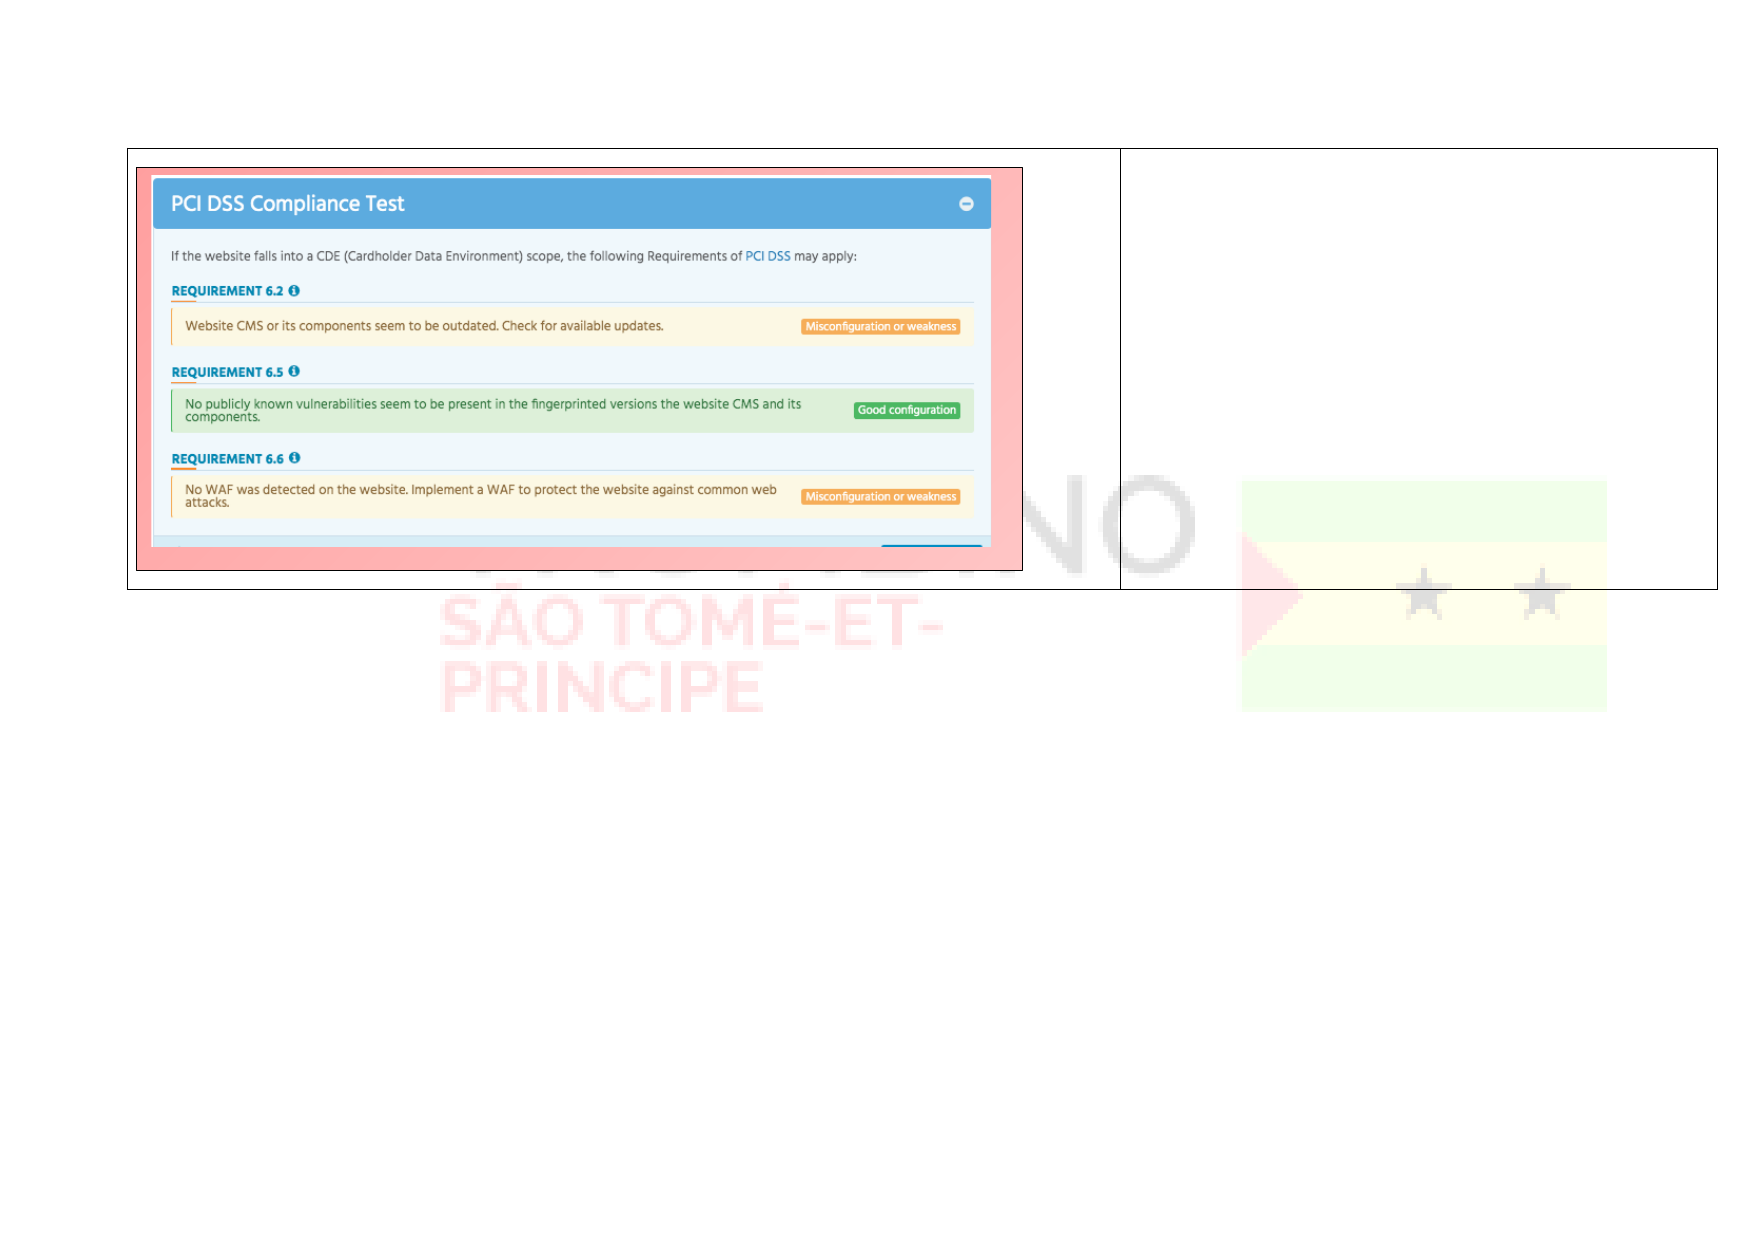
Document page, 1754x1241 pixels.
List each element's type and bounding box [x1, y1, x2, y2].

picture [151, 175, 992, 547]
table_cell [128, 149, 1120, 588]
table_cell [1121, 149, 1717, 588]
